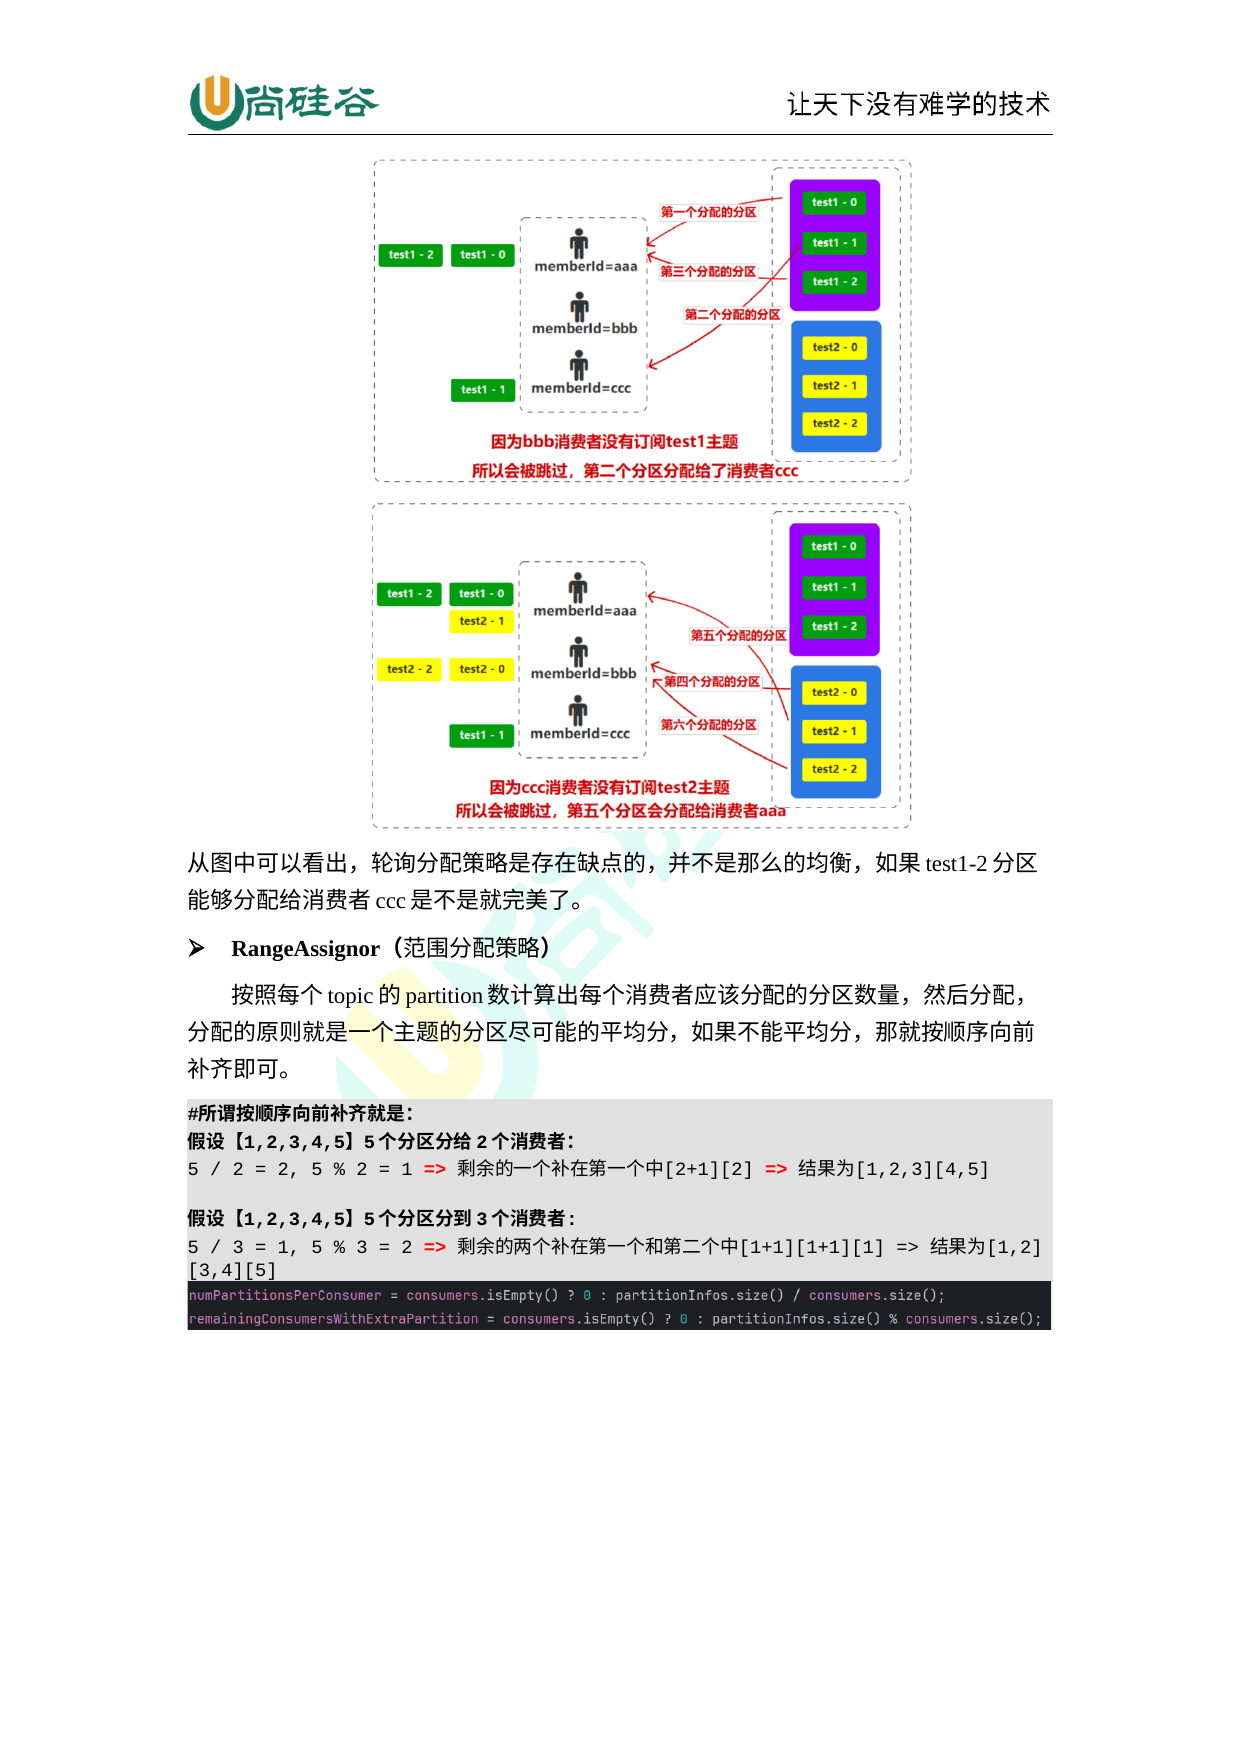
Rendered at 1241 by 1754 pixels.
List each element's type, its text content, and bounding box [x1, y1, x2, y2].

picture [369, 156, 915, 487]
list 按照每个topic的partition数计算出每个消费者应该分配的分区数量，然后分配，分配的原则就是一个主题的分区尽可能的平均分，如果不能平均分，那就按顺序向前补齐即可。 [187, 977, 1053, 1084]
text #所谓按顺序向前补齐就是： [187, 1099, 1053, 1126]
text 从图中可以看出，轮询分配策略是存在缺点的，并不是那么的均衡，如果test1-2分区能够分配给消费者ccc是不是就完美了。 [187, 844, 1053, 915]
text 5 / 2 = 2, 5 % 2 = 1 => 剩余的一个补在第一个中[2+1][2] => 结果为[1,2,3][4,5] [187, 1154, 1053, 1181]
picture [187, 1281, 1052, 1330]
list RangeAssignor（范围分配策略） [187, 929, 1053, 963]
picture [368, 501, 916, 831]
text 5 / 3 = 1, 5 % 3 = 2 => 剩余的两个补在第一个和第二个中[1+1][1+1][1] => 结果为[1,2][3,4][5] [187, 1231, 1053, 1282]
picture [187, 73, 1053, 132]
text 假设【1,2,3,4,5】5个分区分到3个消费者: [187, 1204, 1053, 1231]
text 假设【1,2,3,4,5】5个分区分给2个消费者： [187, 1126, 1053, 1154]
